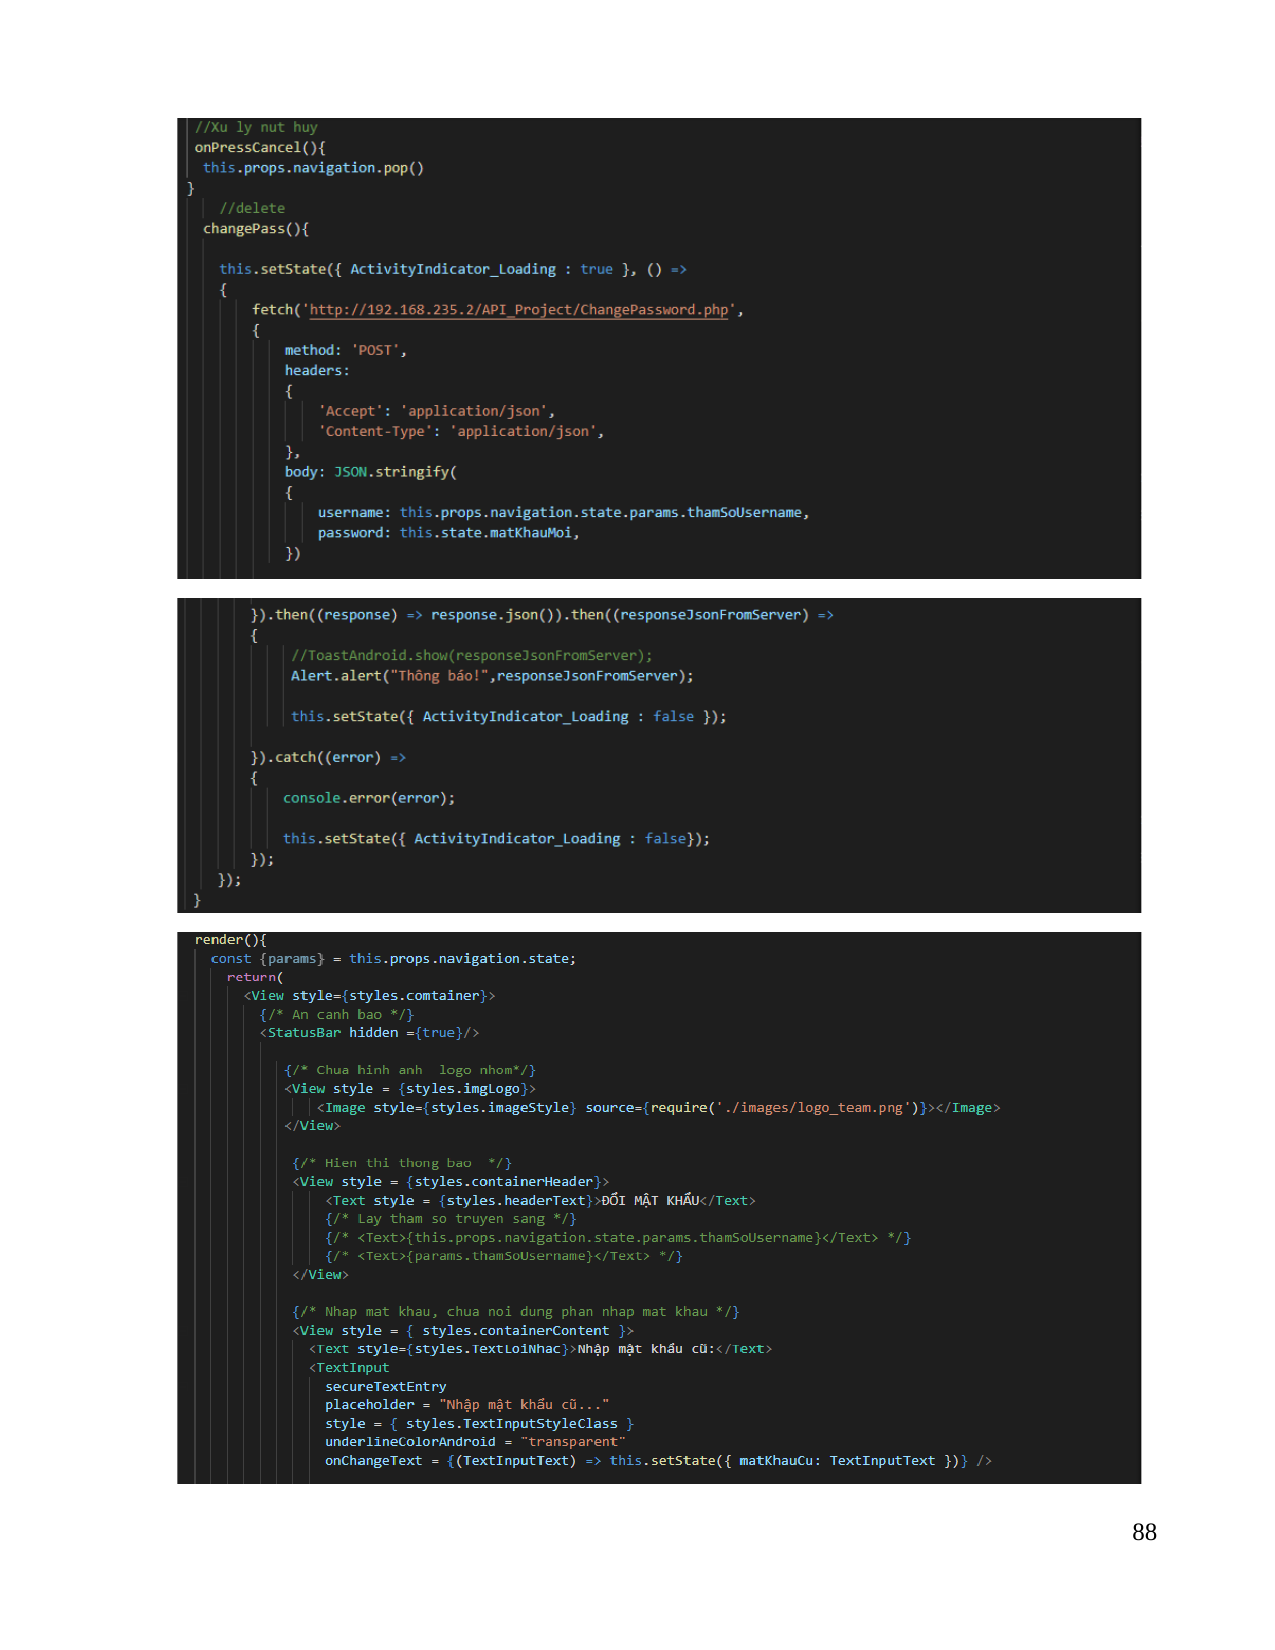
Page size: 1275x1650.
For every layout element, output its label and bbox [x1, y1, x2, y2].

picture [177, 598, 1142, 913]
picture [177, 932, 1142, 1484]
picture [177, 118, 1142, 579]
